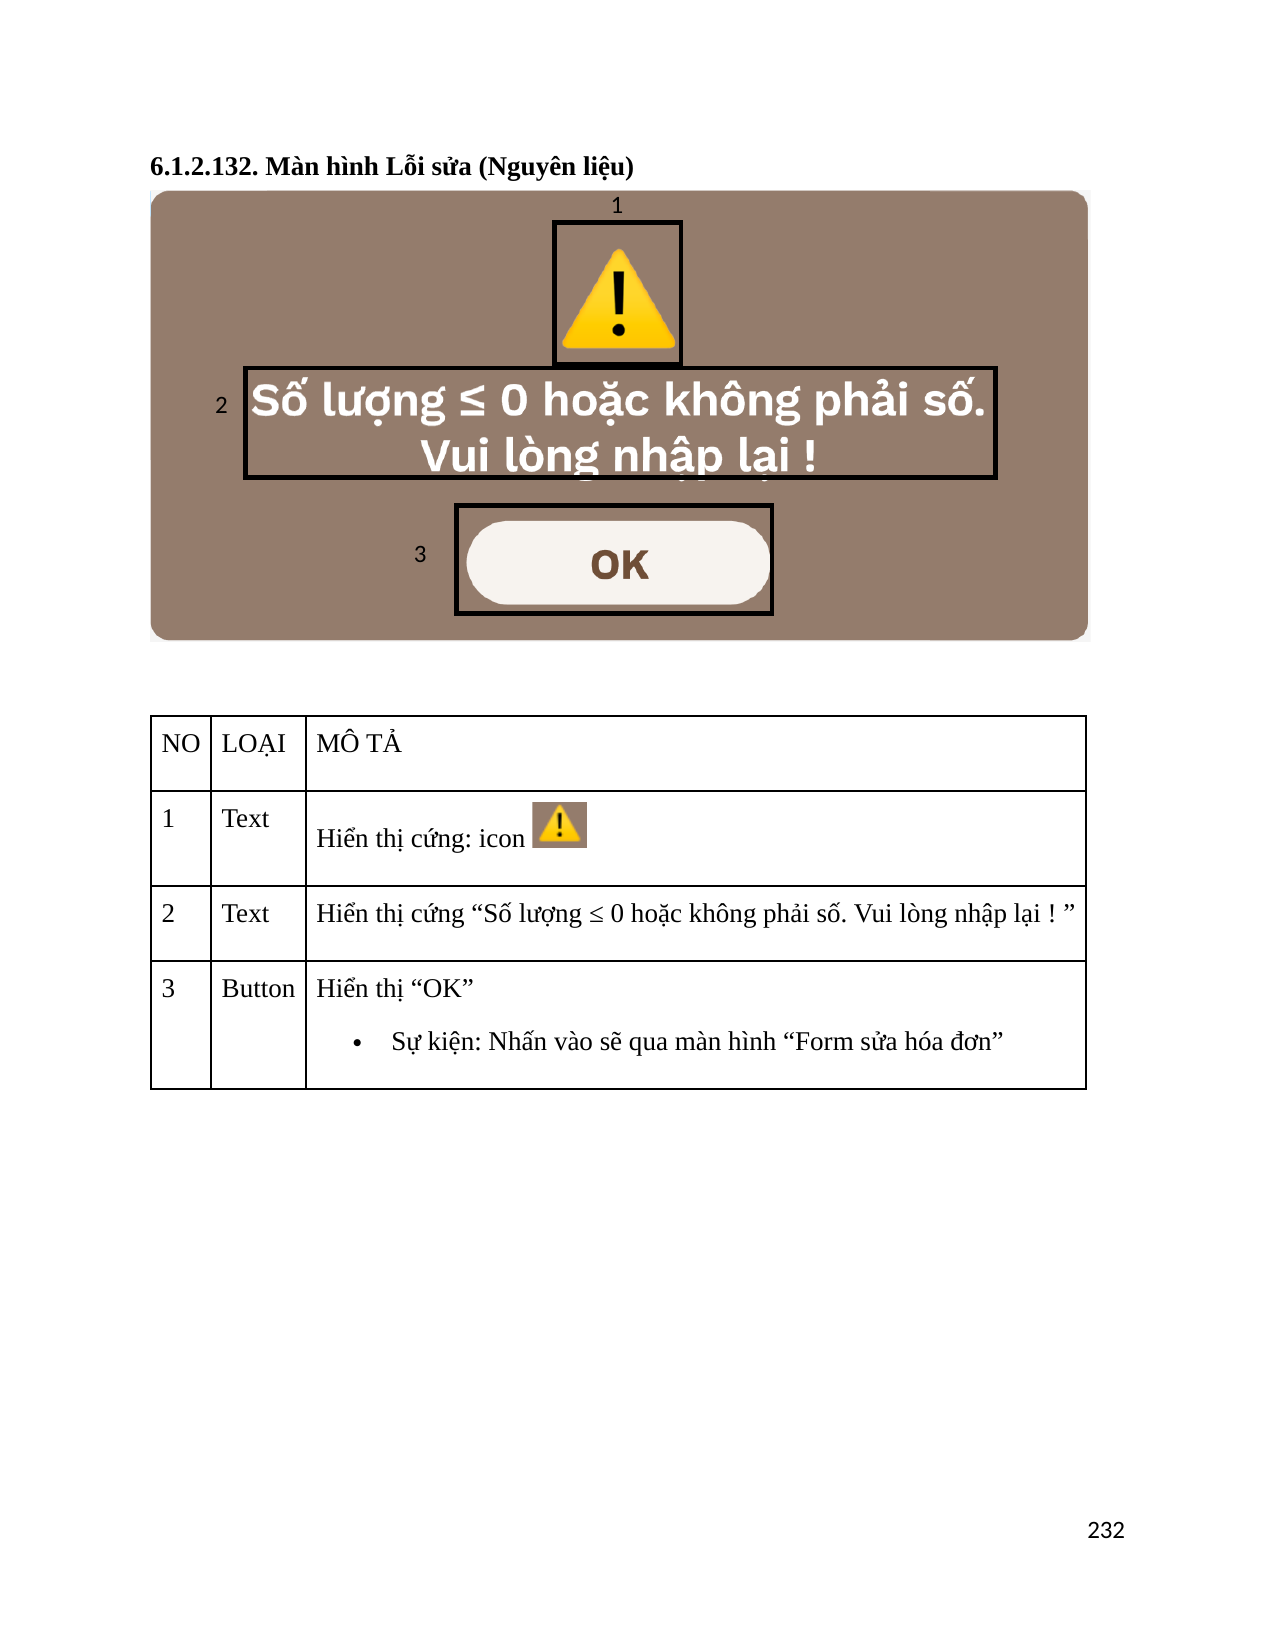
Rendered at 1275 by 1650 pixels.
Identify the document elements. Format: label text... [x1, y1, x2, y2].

picture [150, 190, 1091, 642]
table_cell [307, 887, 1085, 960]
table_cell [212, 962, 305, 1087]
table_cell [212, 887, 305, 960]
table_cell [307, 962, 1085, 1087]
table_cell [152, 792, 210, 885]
picture [532, 802, 587, 848]
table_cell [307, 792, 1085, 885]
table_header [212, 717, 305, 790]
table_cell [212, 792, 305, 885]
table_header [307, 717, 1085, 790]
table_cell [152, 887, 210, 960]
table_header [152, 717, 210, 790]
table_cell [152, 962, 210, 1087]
subtitle 6.1.2.132. Màn hình Lỗi sửa (Nguyên liệu) [150, 150, 1125, 181]
